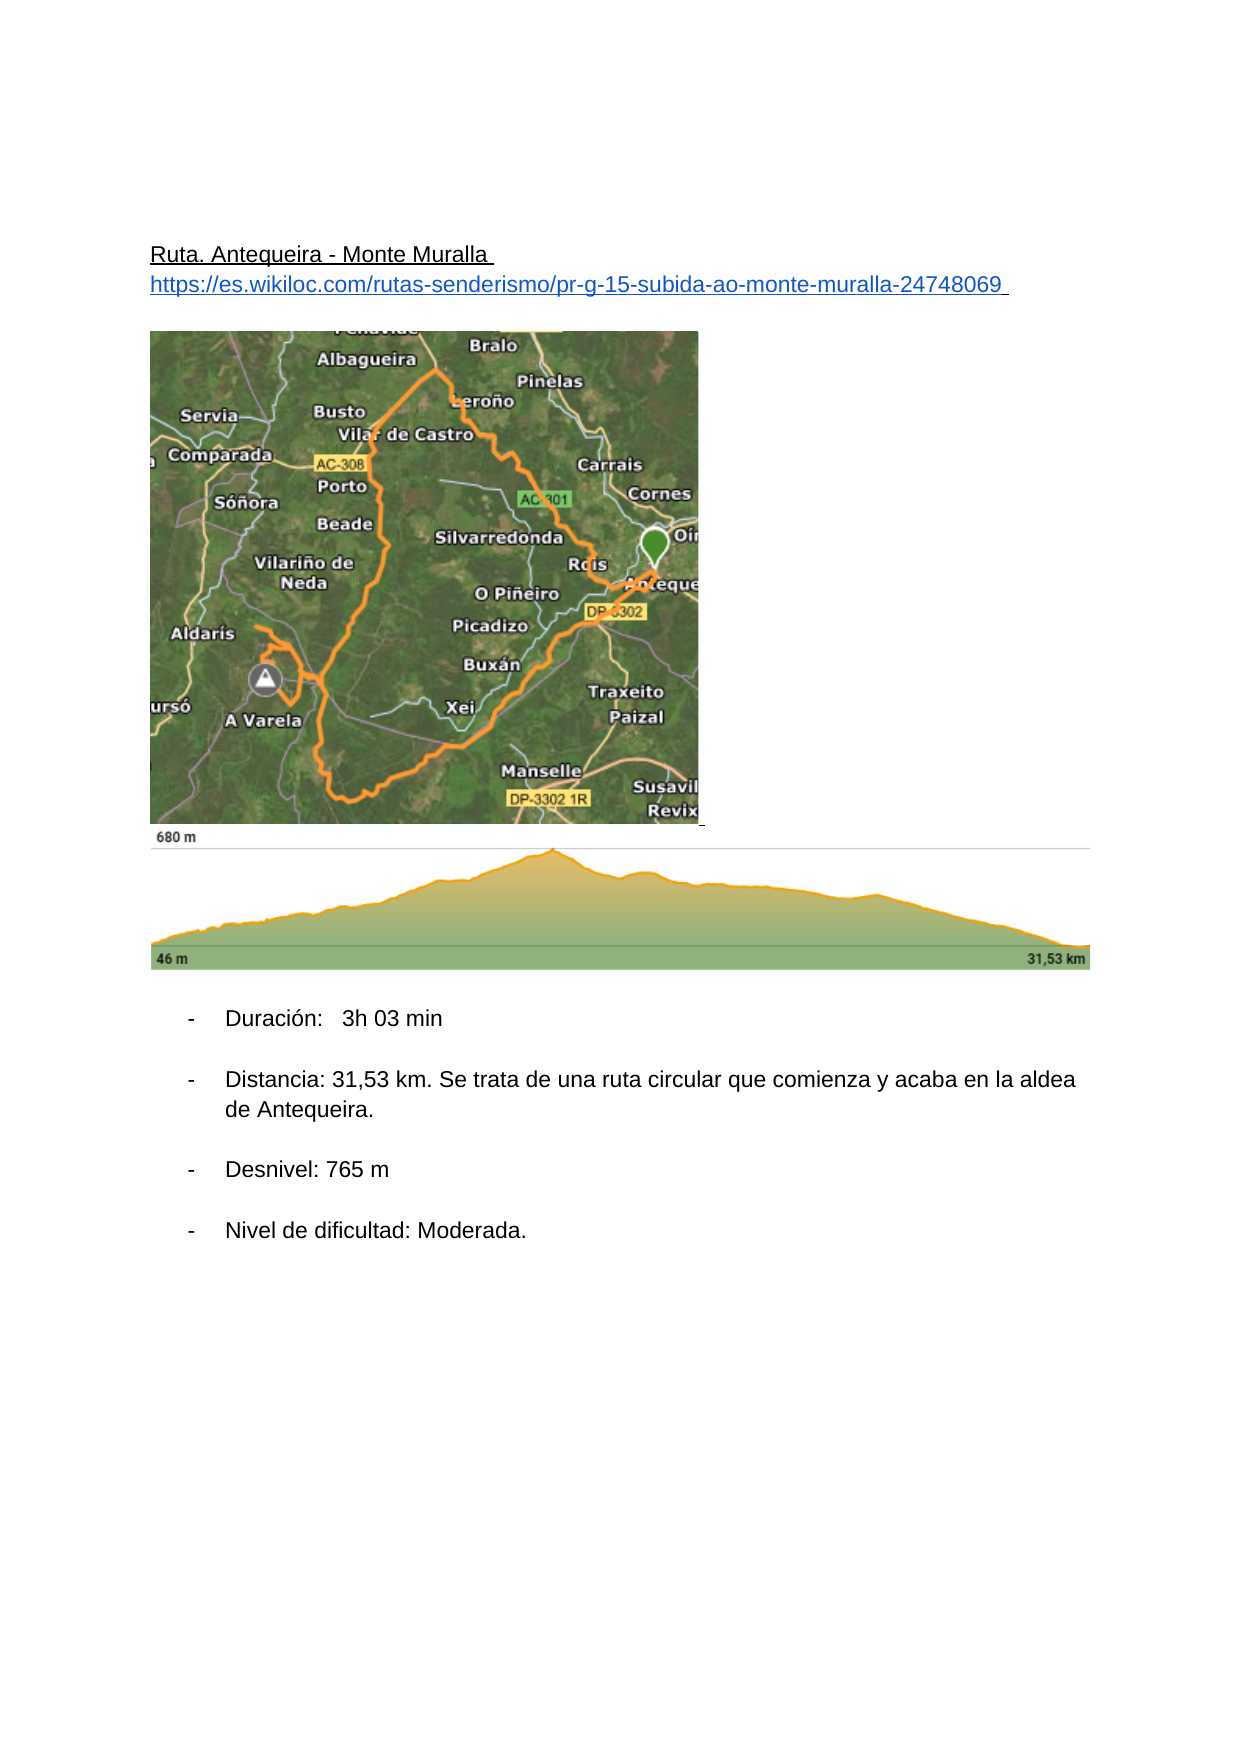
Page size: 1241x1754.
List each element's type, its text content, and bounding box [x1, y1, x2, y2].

list Distancia: 31,53 km. Se trata de una ruta circular que comienza y acaba en la aldea de Antequeira. [187, 1066, 1090, 1122]
text https://es.wikiloc.com/rutas-senderismo/pr-g-15-subida-ao-monte-muralla-24748069 [150, 271, 1090, 297]
picture [150, 827, 1091, 971]
picture [150, 331, 699, 824]
text Ruta. Antequeira - Monte Muralla [150, 241, 1090, 267]
list Duración: 3h 03 min [187, 1005, 1090, 1031]
list Nivel de dificultad: Moderada. [187, 1217, 1090, 1243]
list Desnivel: 765 m [187, 1156, 1090, 1182]
